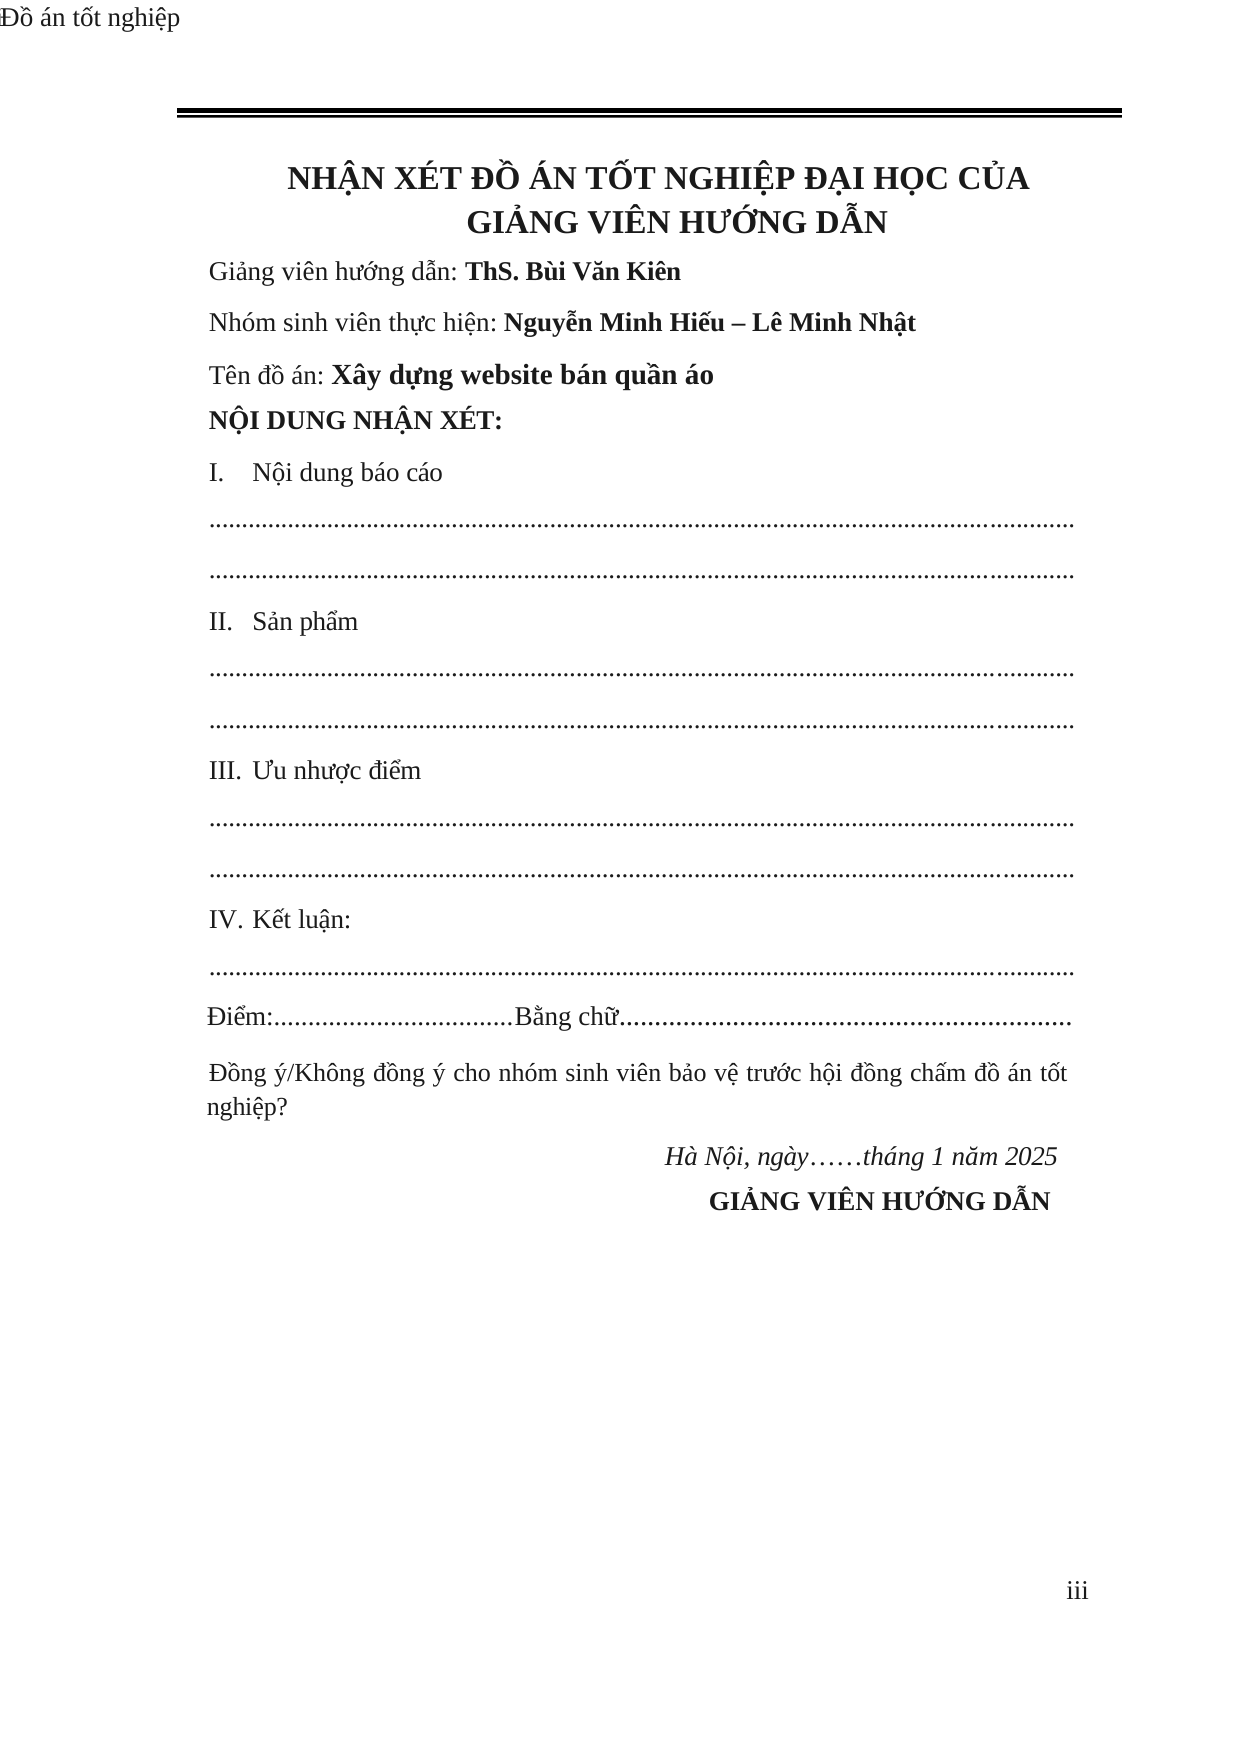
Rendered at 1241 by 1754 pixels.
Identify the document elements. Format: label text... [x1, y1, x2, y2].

list Nội dung báo cáo [207, 456, 1120, 487]
text .................................................................................................................................... [207, 652, 1077, 683]
list Kết luận: [207, 903, 1120, 934]
text GIẢNG VIÊN HƯỚNG DẪN [708, 1185, 1088, 1216]
text Hà Nội, ngày……tháng 1 năm 2025 [664, 1141, 1088, 1172]
text Nhóm sinh viên thực hiện: Nguyễn Minh Hiếu – Lê Minh Nhật [207, 306, 1088, 337]
text NỘI DUNG NHẬN XÉT: [207, 404, 1088, 436]
text .................................................................................................................................... [207, 554, 1077, 585]
text .................................................................................................................................... [207, 801, 1088, 832]
text .................................................................................................................................... [207, 852, 1088, 883]
text Đồng ý/Không đồng ý cho nhóm sinh viên bảo vệ trước hội đồng chấm đồ án tốt nghiệp? [207, 1057, 1067, 1121]
text Tên đồ án: Xây dựng website bán quần áo [207, 357, 1088, 391]
text .................................................................................................................................... Điểm: Bằng chữ................................................................ [207, 950, 1077, 1031]
text .................................................................................................................................... [207, 502, 1077, 533]
list Sản phẩm [207, 605, 1120, 636]
text .................................................................................................................................... [207, 703, 1088, 734]
text Giảng viên hướng dẫn: ThS. Bùi Văn Kiên [207, 255, 1088, 286]
text NHẬN XÉT ĐỒ ÁN TỐT NGHIỆP ĐẠI HỌC CỦA GIẢNG VIÊN HƯỚNG DẪN [228, 158, 1088, 241]
list Ưu nhược điểm [207, 754, 1120, 785]
